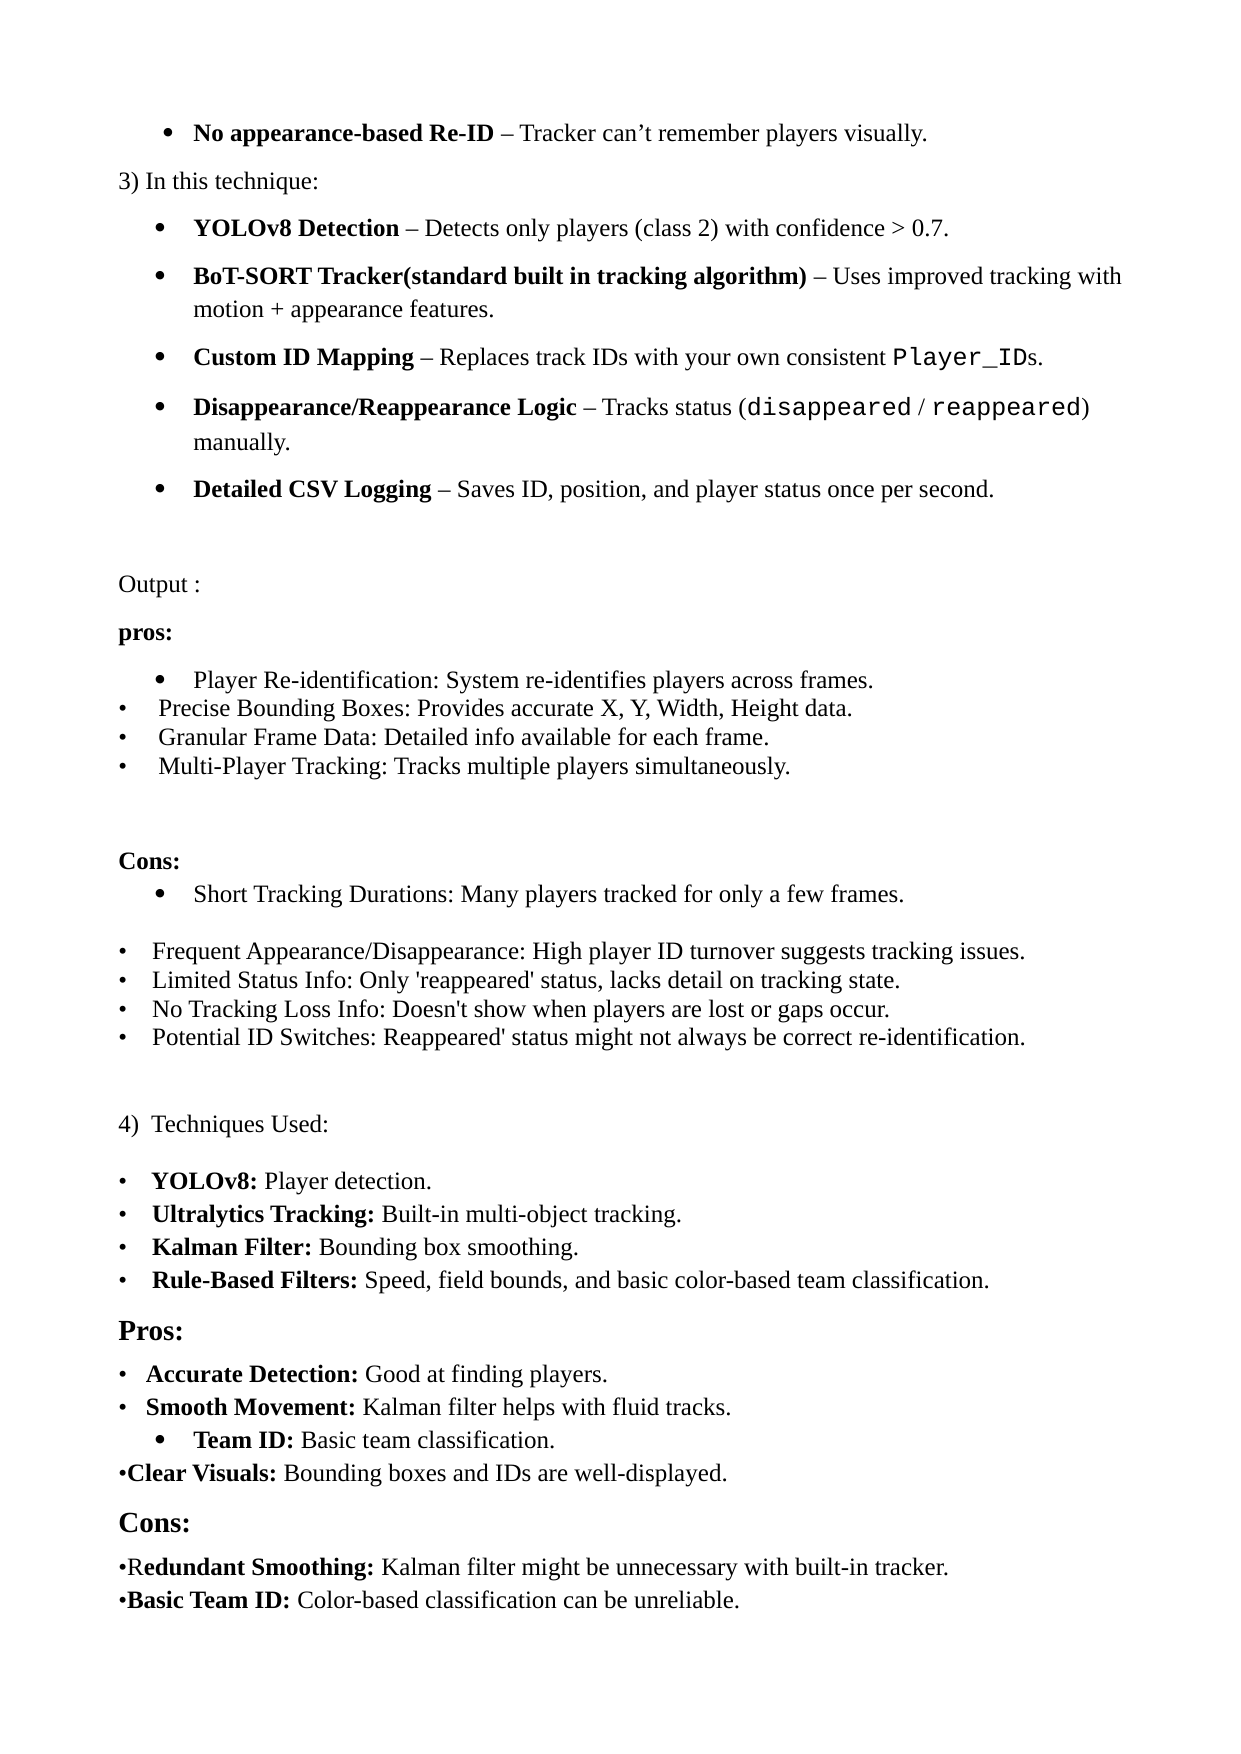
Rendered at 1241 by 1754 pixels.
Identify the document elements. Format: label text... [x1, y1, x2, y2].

text • Potential ID Switches: Reappeared' status might not always be correct re-identification. [118, 1022, 1122, 1051]
list Short Tracking Durations: Many players tracked for only a few frames. [156, 879, 1122, 907]
list Custom ID Mapping – Replaces track IDs with your own consistent Player_IDs. [156, 342, 1122, 372]
list Player Re-identification: System re-identifies players across frames. [156, 665, 1122, 693]
text • Kalman Filter: Bounding box smoothing. [118, 1232, 1122, 1261]
text •Redundant Smoothing: Kalman filter might be unnecessary with built-in tracker. [118, 1552, 1122, 1580]
list No appearance-based Re-ID – Tracker can’t remember players visually. [164, 118, 1122, 147]
text • Accurate Detection: Good at finding players. [118, 1359, 1122, 1388]
text • Smooth Movement: Kalman filter helps with fluid tracks. [118, 1392, 1122, 1421]
subtitle Pros: [118, 1313, 1122, 1346]
list Detailed CSV Logging – Saves ID, position, and player status once per second. [156, 474, 1122, 503]
text Output : [118, 569, 1122, 598]
text •Basic Team ID: Color-based classification can be unreliable. [118, 1585, 1122, 1613]
subtitle Cons: [118, 1506, 1122, 1539]
text 4) Techniques Used: [118, 1109, 1122, 1137]
text • Rule-Based Filters: Speed, field bounds, and basic color-based team classification. [118, 1265, 1122, 1294]
text Cons: [118, 846, 1122, 874]
list Disappearance/Reappearance Logic – Tracks status (disappeared / reappeared) manually. [156, 392, 1122, 455]
text • Multi-Player Tracking: Tracks multiple players simultaneously. [118, 751, 1122, 780]
text •Clear Visuals: Bounding boxes and IDs are well-displayed. [118, 1458, 1122, 1487]
text • YOLOv8: Player detection. [118, 1166, 1122, 1195]
text pros: [118, 617, 1122, 646]
text • Limited Status Info: Only 'reappeared' status, lacks detail on tracking state. [118, 965, 1122, 994]
list YOLOv8 Detection – Detects only players (class 2) with confidence > 0.7. [156, 213, 1122, 242]
list Team ID: Basic team classification. [156, 1425, 1122, 1454]
list BoT-SORT Tracker(standard built in tracking algorithm) – Uses improved tracking with motion + appearance features. [156, 261, 1122, 323]
text • Granular Frame Data: Detailed info available for each frame. [118, 722, 1122, 751]
text • Frequent Appearance/Disappearance: High player ID turnover suggests tracking issues. [118, 936, 1122, 965]
text • Precise Bounding Boxes: Provides accurate X, Y, Width, Height data. [118, 693, 1122, 722]
text • No Tracking Loss Info: Doesn't show when players are lost or gaps occur. [118, 994, 1122, 1022]
text • Ultralytics Tracking: Built-in multi-object tracking. [118, 1199, 1122, 1228]
text 3) In this technique: [118, 166, 1122, 194]
